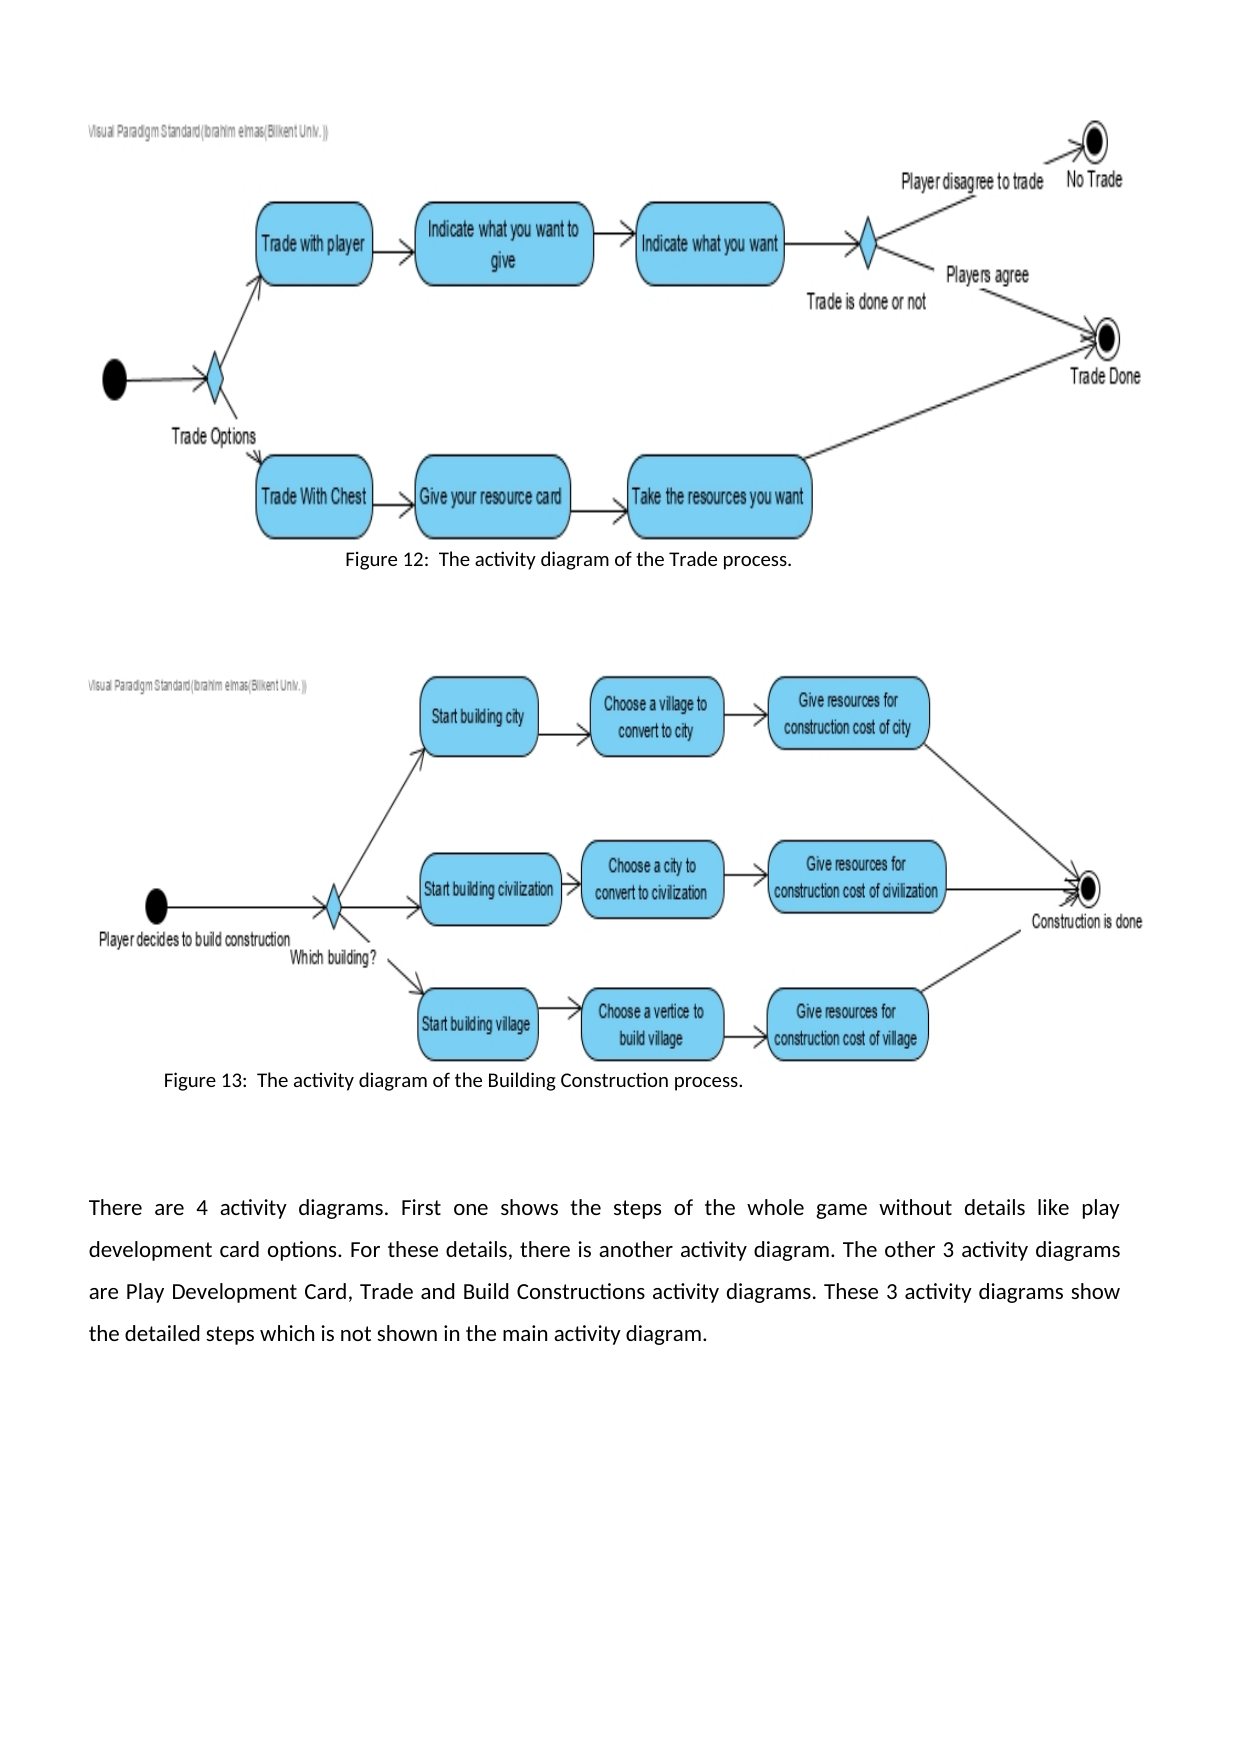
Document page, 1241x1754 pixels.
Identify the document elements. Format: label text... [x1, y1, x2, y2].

picture [88, 673, 1159, 1067]
text Figure 12: The activity diagram of the Trade process. [16, 546, 1122, 571]
text Figure 13: The activity diagram of the Building Construction process. [88, 1067, 1122, 1092]
picture [88, 118, 1159, 546]
text There are 4 activity diagrams. First one shows the steps of the whole game without details like play development card options. For these details, there is another activity diagram. The other 3 activity diagrams are Play Development Card, Trade and Build Constructions activity diagrams. These 3 activity diagrams show the detailed steps which is not shown in the main activity diagram. [88, 1193, 1122, 1347]
